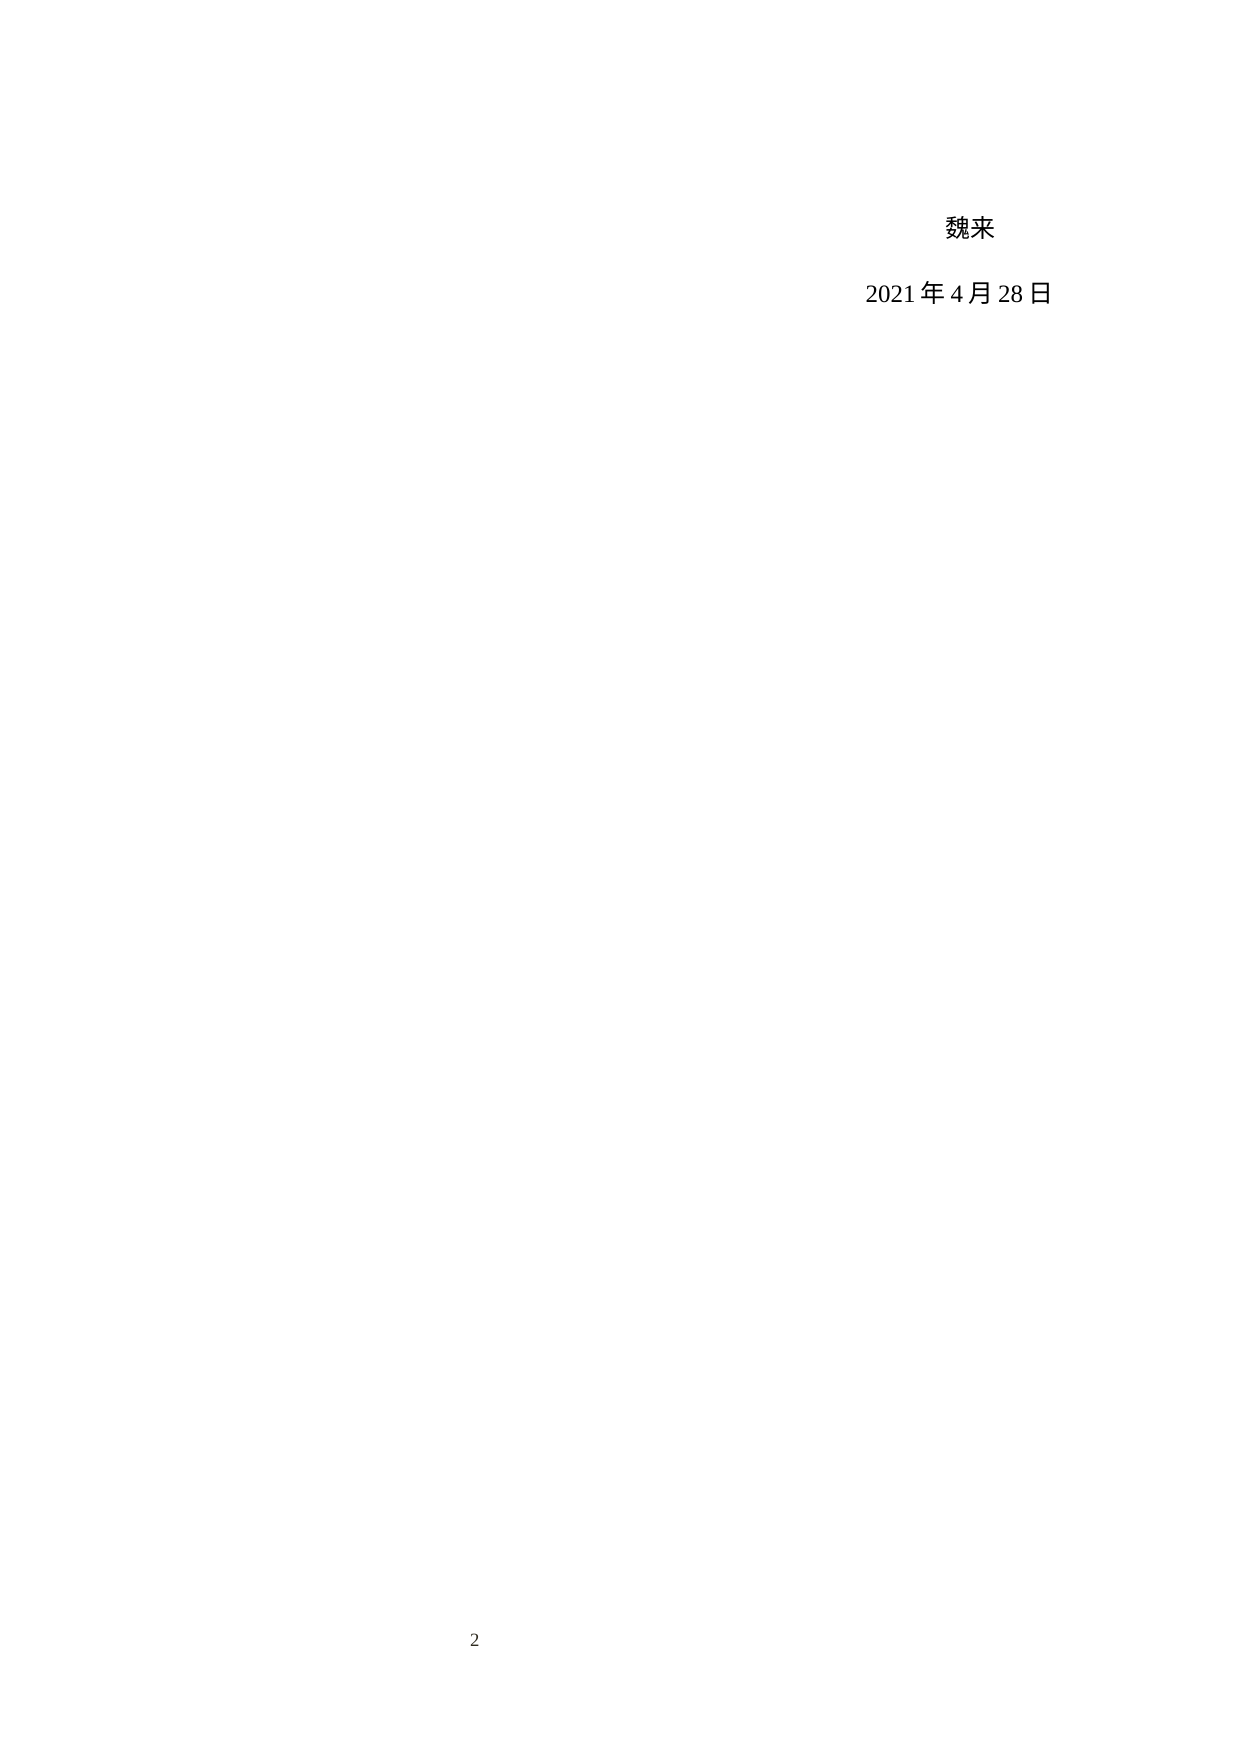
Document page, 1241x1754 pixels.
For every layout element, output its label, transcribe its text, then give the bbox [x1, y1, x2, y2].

text 魏来 [844, 194, 1053, 259]
text 2021年4月28日 [187, 259, 1053, 324]
